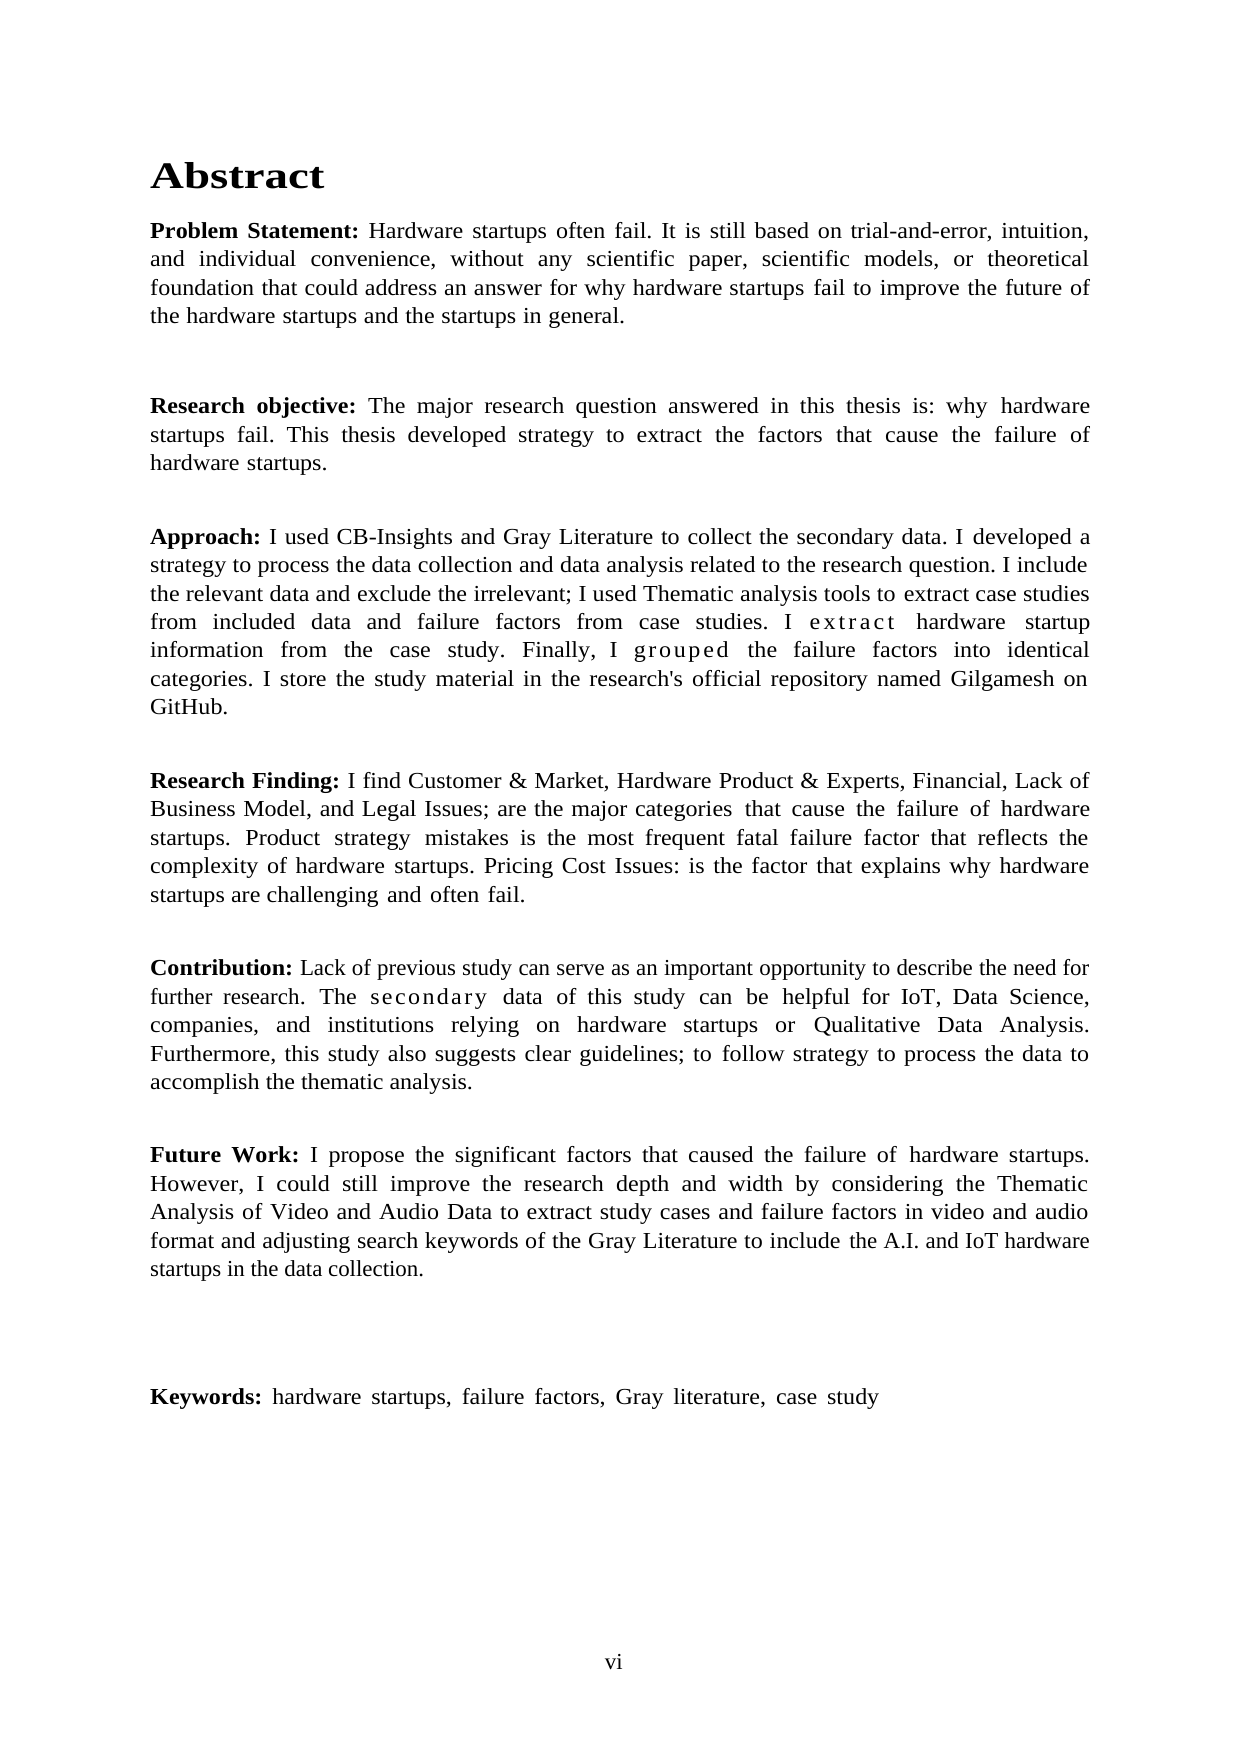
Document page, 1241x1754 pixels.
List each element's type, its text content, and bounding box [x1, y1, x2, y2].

text Keywords: hardware startups, failure factors, Gray literature, case study [150, 1383, 1090, 1409]
text Research objective: The major research question answered in this thesis is: why hardware startups fail. This thesis developed strategy to extract the factors that cause the failure of hardware startups. [150, 392, 1090, 504]
text Abstract [150, 154, 1090, 197]
text Contribution: Lack of previous study can serve as an important opportunity to describe the need for further research. The secondary data of this study can be helpful for IoT, Data Science, companies, and institutions relying on hardware startups or Qualitative Data Analysis. Furthermore, this study also suggests clear guidelines; to follow strategy to process the data to accomplish the thematic analysis. [150, 954, 1090, 1123]
text Future Work: I propose the significant factors that caused the failure of hardware startups. However, I could still improve the research depth and width by considering the Thematic Analysis of Video and Audio Data to extract study cases and failure factors in video and audio format and adjusting search keywords of the Gray Literature to include the A.I. and IoT hardware startups in the data collection. [150, 1142, 1090, 1282]
text Research Finding: I find Customer & Market, Hardware Product & Experts, Financial, Lack of Business Model, and Legal Issues; are the major categories that cause the failure of hardware startups. Product strategy mistakes is the most frequent fatal failure factor that reflects the complexity of hardware startups. Pricing Cost Issues: is the factor that explains why hardware startups are challenging and often fail. [150, 767, 1090, 936]
text Problem Statement: Hardware startups often fail. It is still based on trial-and-error, intuition, and individual convenience, without any scientific paper, scientific models, or theoretical foundation that could address an answer for why hardware startups fail to improve the future of the hardware startups and the startups in general. [150, 217, 1090, 328]
text Approach: I used CB-Insights and Gray Literature to collect the secondary data. I developed a strategy to process the data collection and data analysis related to the research question. I include the relevant data and exclude the irrelevant; I used Thematic analysis tools to extract case studies from included data and failure factors from case studies. I extract hardware startup information from the case study. Finally, I grouped the failure factors into identical categories. I store the study material in the research's official repository named Gilgamesh on GitHub. [150, 523, 1090, 748]
